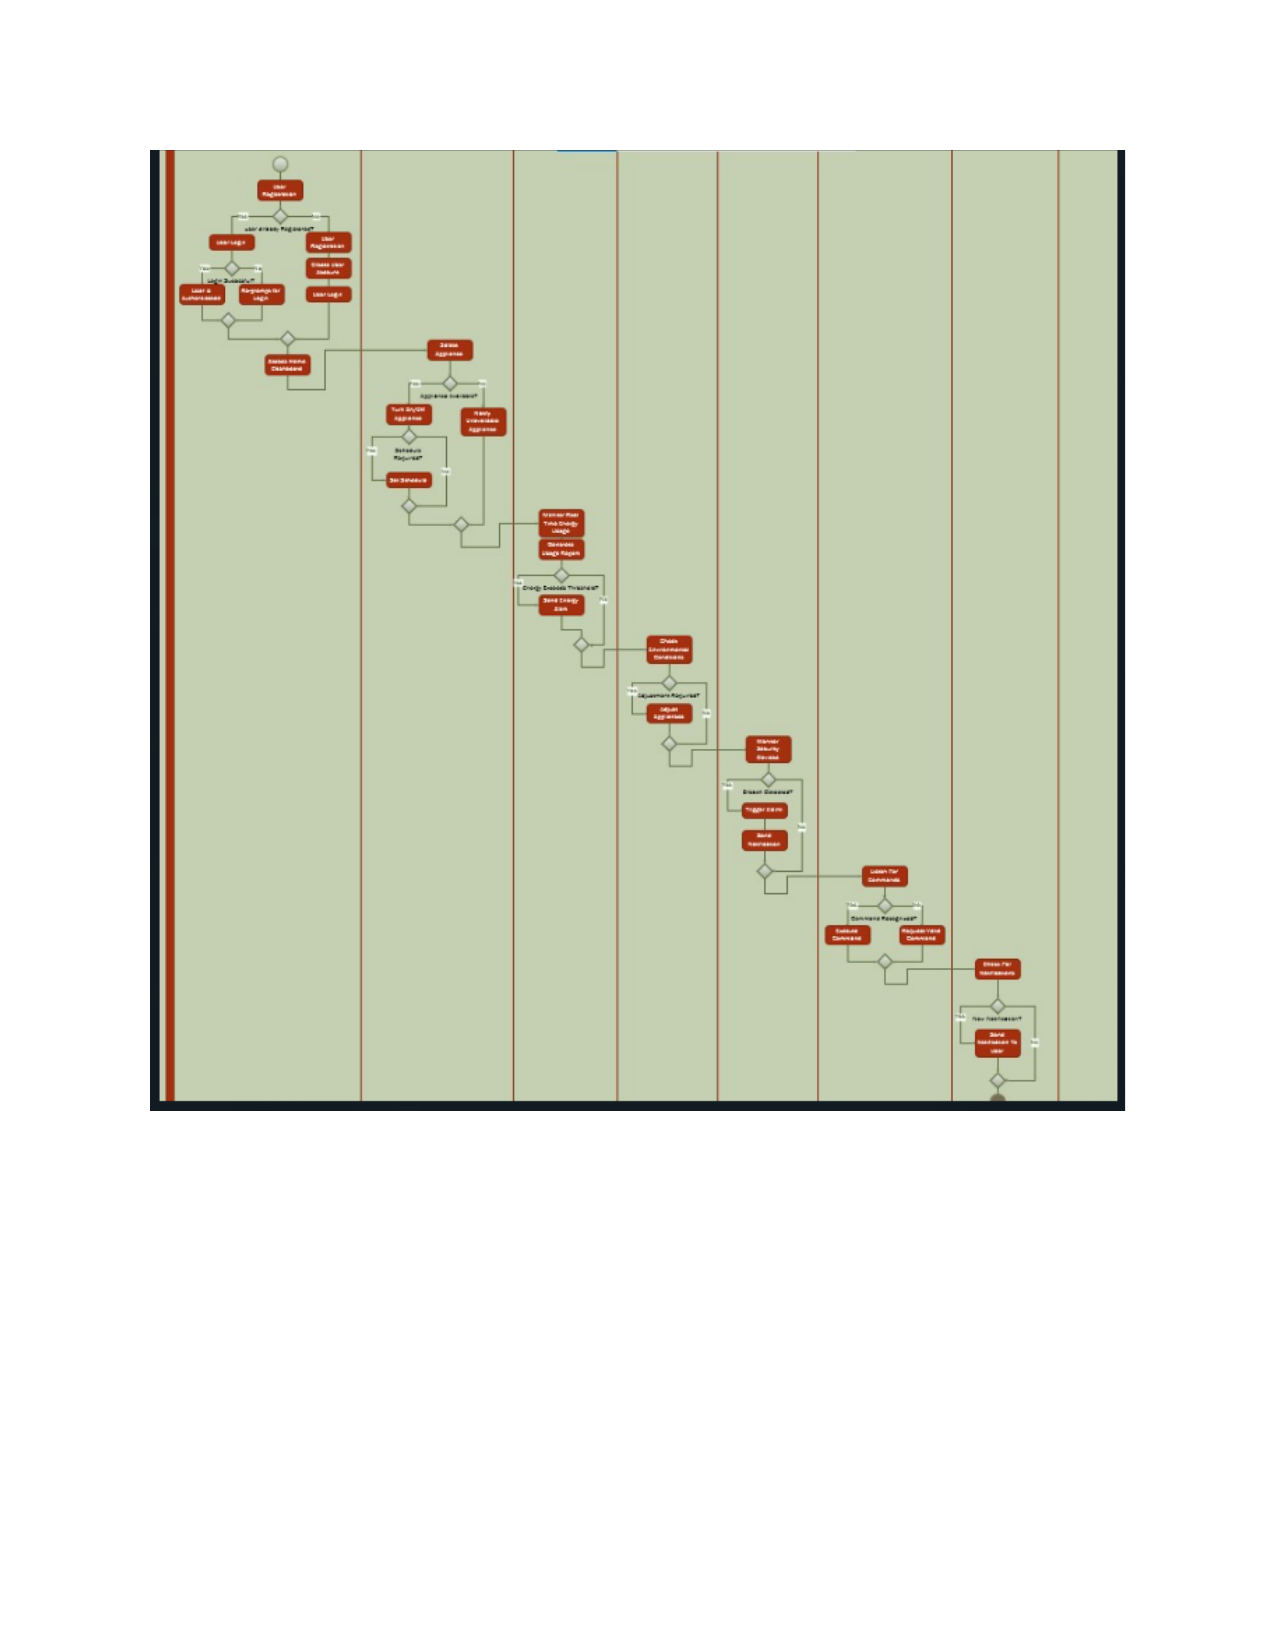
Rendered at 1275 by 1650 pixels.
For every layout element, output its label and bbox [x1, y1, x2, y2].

picture [150, 150, 1125, 1111]
